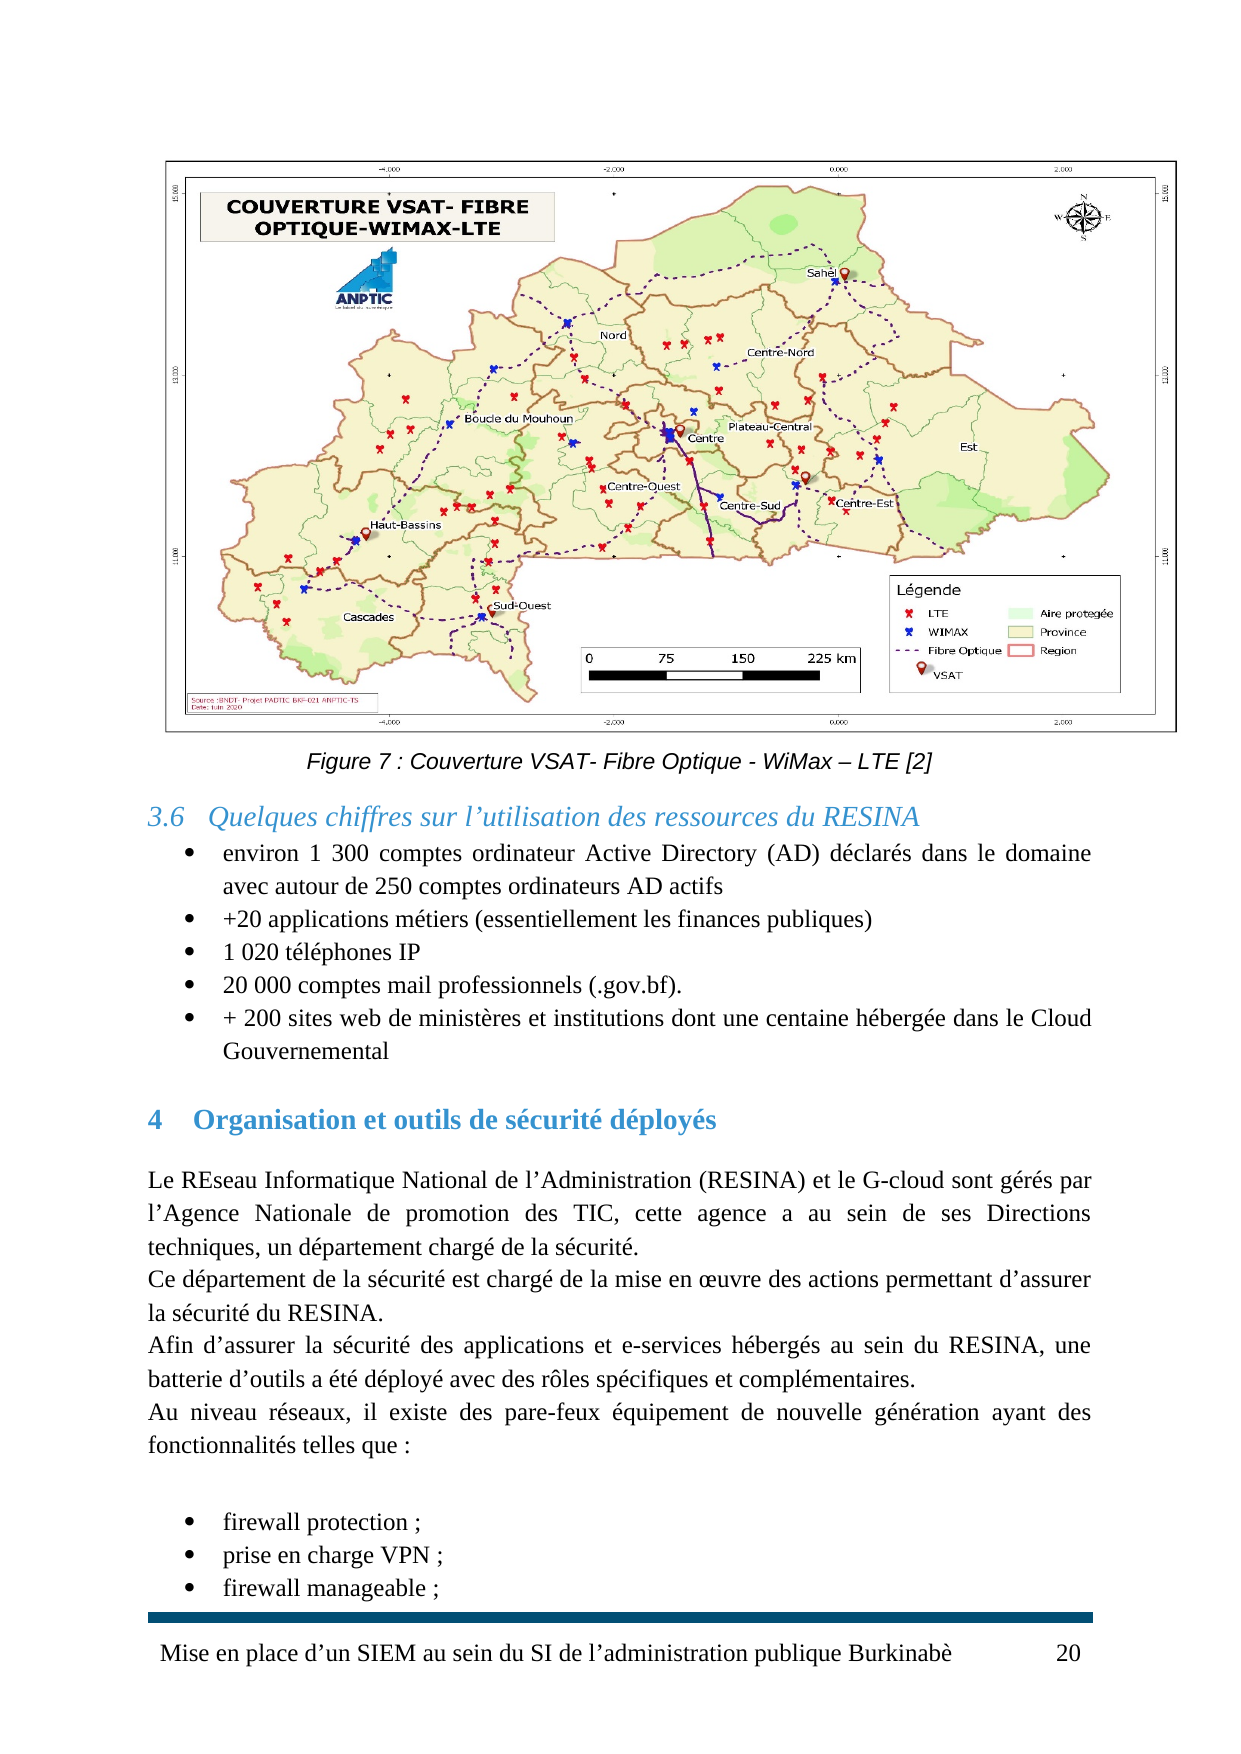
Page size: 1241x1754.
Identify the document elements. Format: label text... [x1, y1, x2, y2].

picture [147, 147, 1193, 744]
subtitle Quelques chiffres sur l’utilisation des ressources du RESINA [148, 799, 1093, 833]
list 1 020 téléphones IP [185, 937, 1093, 966]
text Le REseau Informatique National de l’Administration (RESINA) et le G-cloud sont gérés par l’Agence Nationale de promotion des TIC, cette agence a au sein de ses Directions techniques, un département chargé de la sécurité. [148, 1166, 1093, 1260]
subtitle Organisation et outils de sécurité déployés [148, 1102, 1093, 1136]
list 20 000 comptes mail professionnels (.gov.bf). [185, 970, 1093, 999]
list + 200 sites web de ministères et institutions dont une centaine hébergée dans le Cloud Gouvernemental [185, 1003, 1093, 1065]
list +20 applications métiers (essentiellement les finances publiques) [185, 904, 1093, 933]
list firewall protection ; [185, 1507, 1093, 1536]
text Afin d’assurer la sécurité des applications et e-services hébergés au sein du RESINA, une batterie d’outils a été déployé avec des rôles spécifiques et complémentaires. [148, 1331, 1093, 1392]
list environ 1 300 comptes ordinateur Active Directory (AD) déclarés dans le domaine avec autour de 250 comptes ordinateurs AD actifs [185, 838, 1093, 899]
list prise en charge VPN ; [185, 1540, 1093, 1568]
text Au niveau réseaux, il existe des pare-feux équipement de nouvelle génération ayant des fonctionnalités telles que : [148, 1397, 1093, 1458]
text Figure : Couverture VSAT- Fibre Optique - WiMax – LTE [148, 748, 1093, 774]
text Ce département de la sécurité est chargé de la mise en œuvre des actions permettant d’assurer la sécurité du RESINA. [148, 1264, 1093, 1326]
list firewall manageable ; [185, 1573, 1093, 1602]
